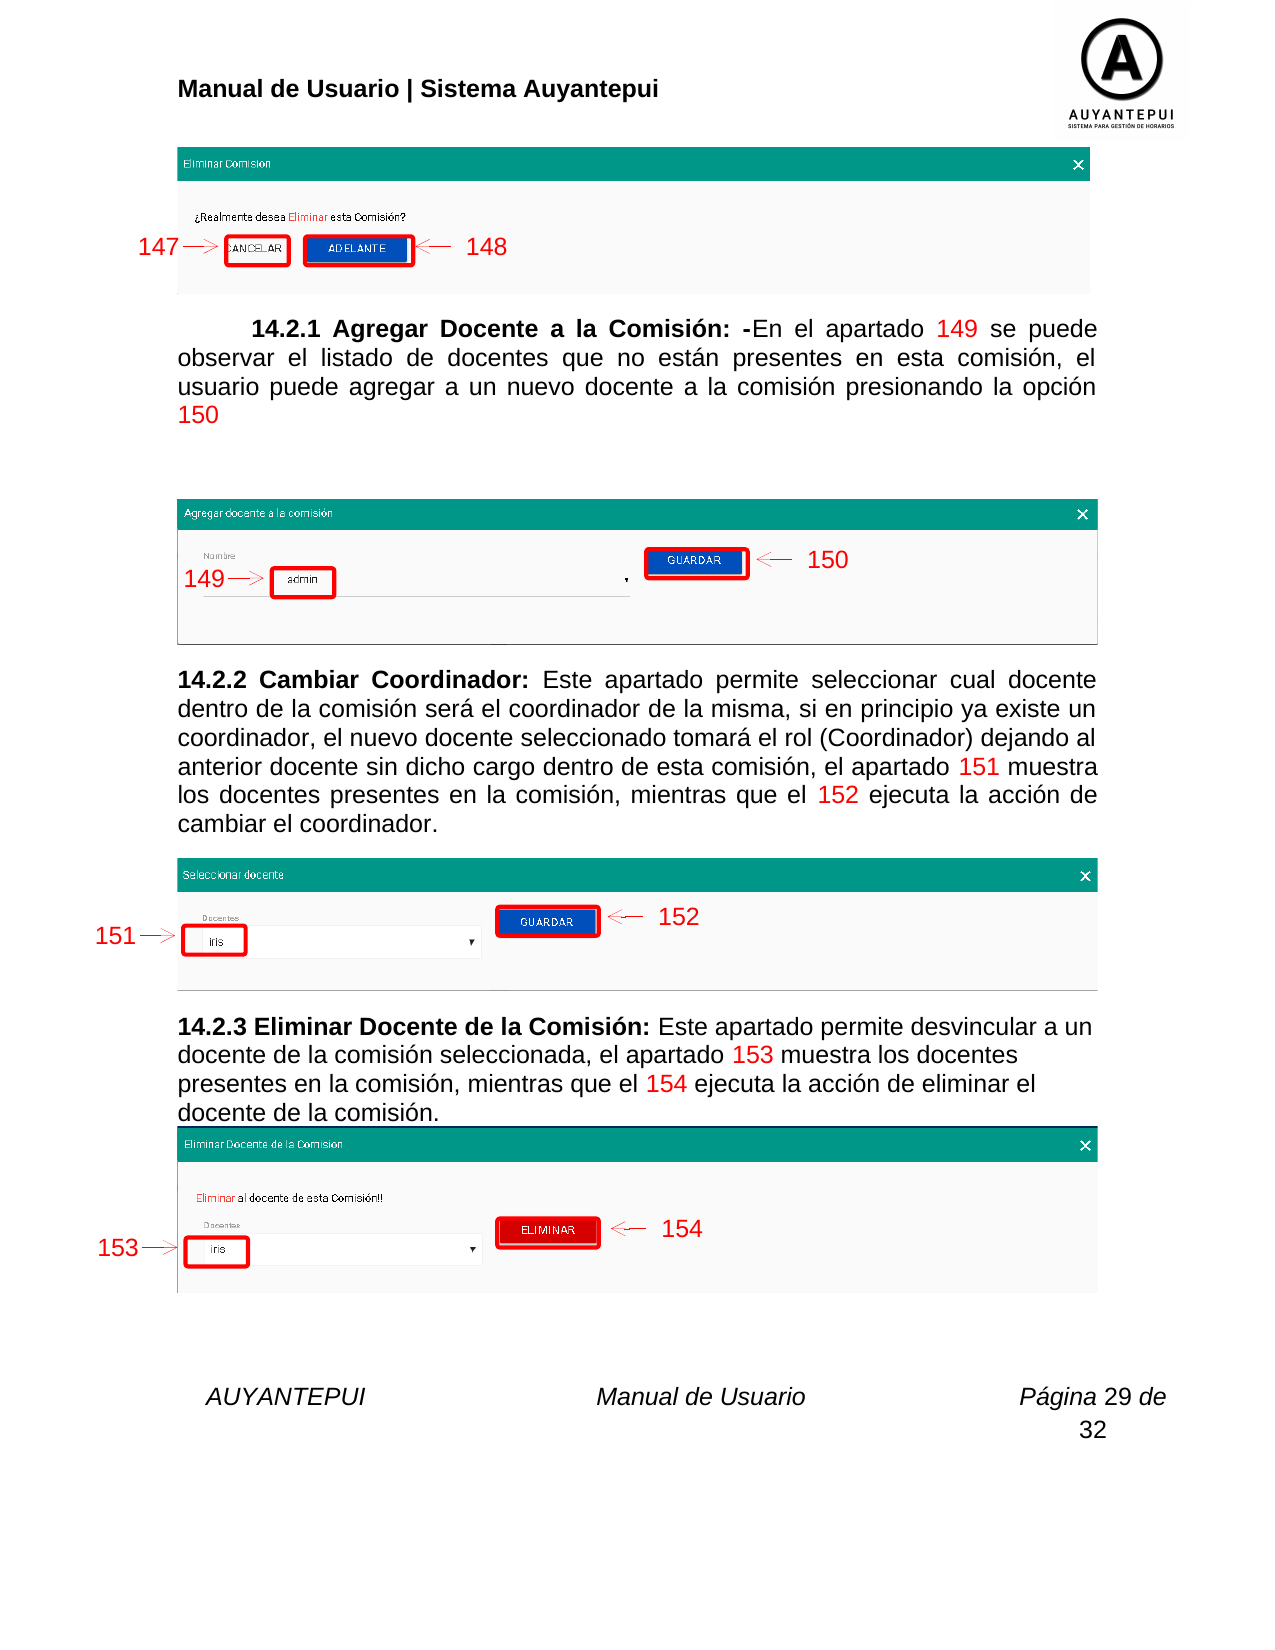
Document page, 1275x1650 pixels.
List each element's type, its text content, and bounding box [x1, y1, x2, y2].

picture [1052, 2, 1191, 141]
picture [177, 147, 1090, 294]
picture [177, 499, 1098, 645]
picture [177, 1126, 1098, 1293]
text 14.2.3 Eliminar Docente de la Comisión: Este apartado permite desvincular a un docente de la comisión seleccionada, el apartado 153 muestra los docentes presentes en la comisión, mientras que el 154 ejecuta la acción de eliminar el docente de la comisión. [177, 1012, 1098, 1126]
text 14.2.2 Cambiar Coordinador: Este apartado permite seleccionar cual docente dentro de la comisión será el coordinador de la misma, si en principio ya existe un coordinador, el nuevo docente seleccionado tomará el rol (Coordinador) dejando al anterior docente sin dicho cargo dentro de esta comisión, el apartado 151 muestra los docentes presentes en la comisión, mientras que el 152 ejecuta la acción de cambiar el coordinador. [177, 666, 1098, 838]
text 14.2.1 Agregar Docente a la Comisión: -En el apartado 149 se puede observar el listado de docentes que no están presentes en esta comisión, el usuario puede agregar a un nuevo docente a la comisión presionando la opción 150 [177, 314, 1098, 429]
picture [177, 858, 1098, 991]
